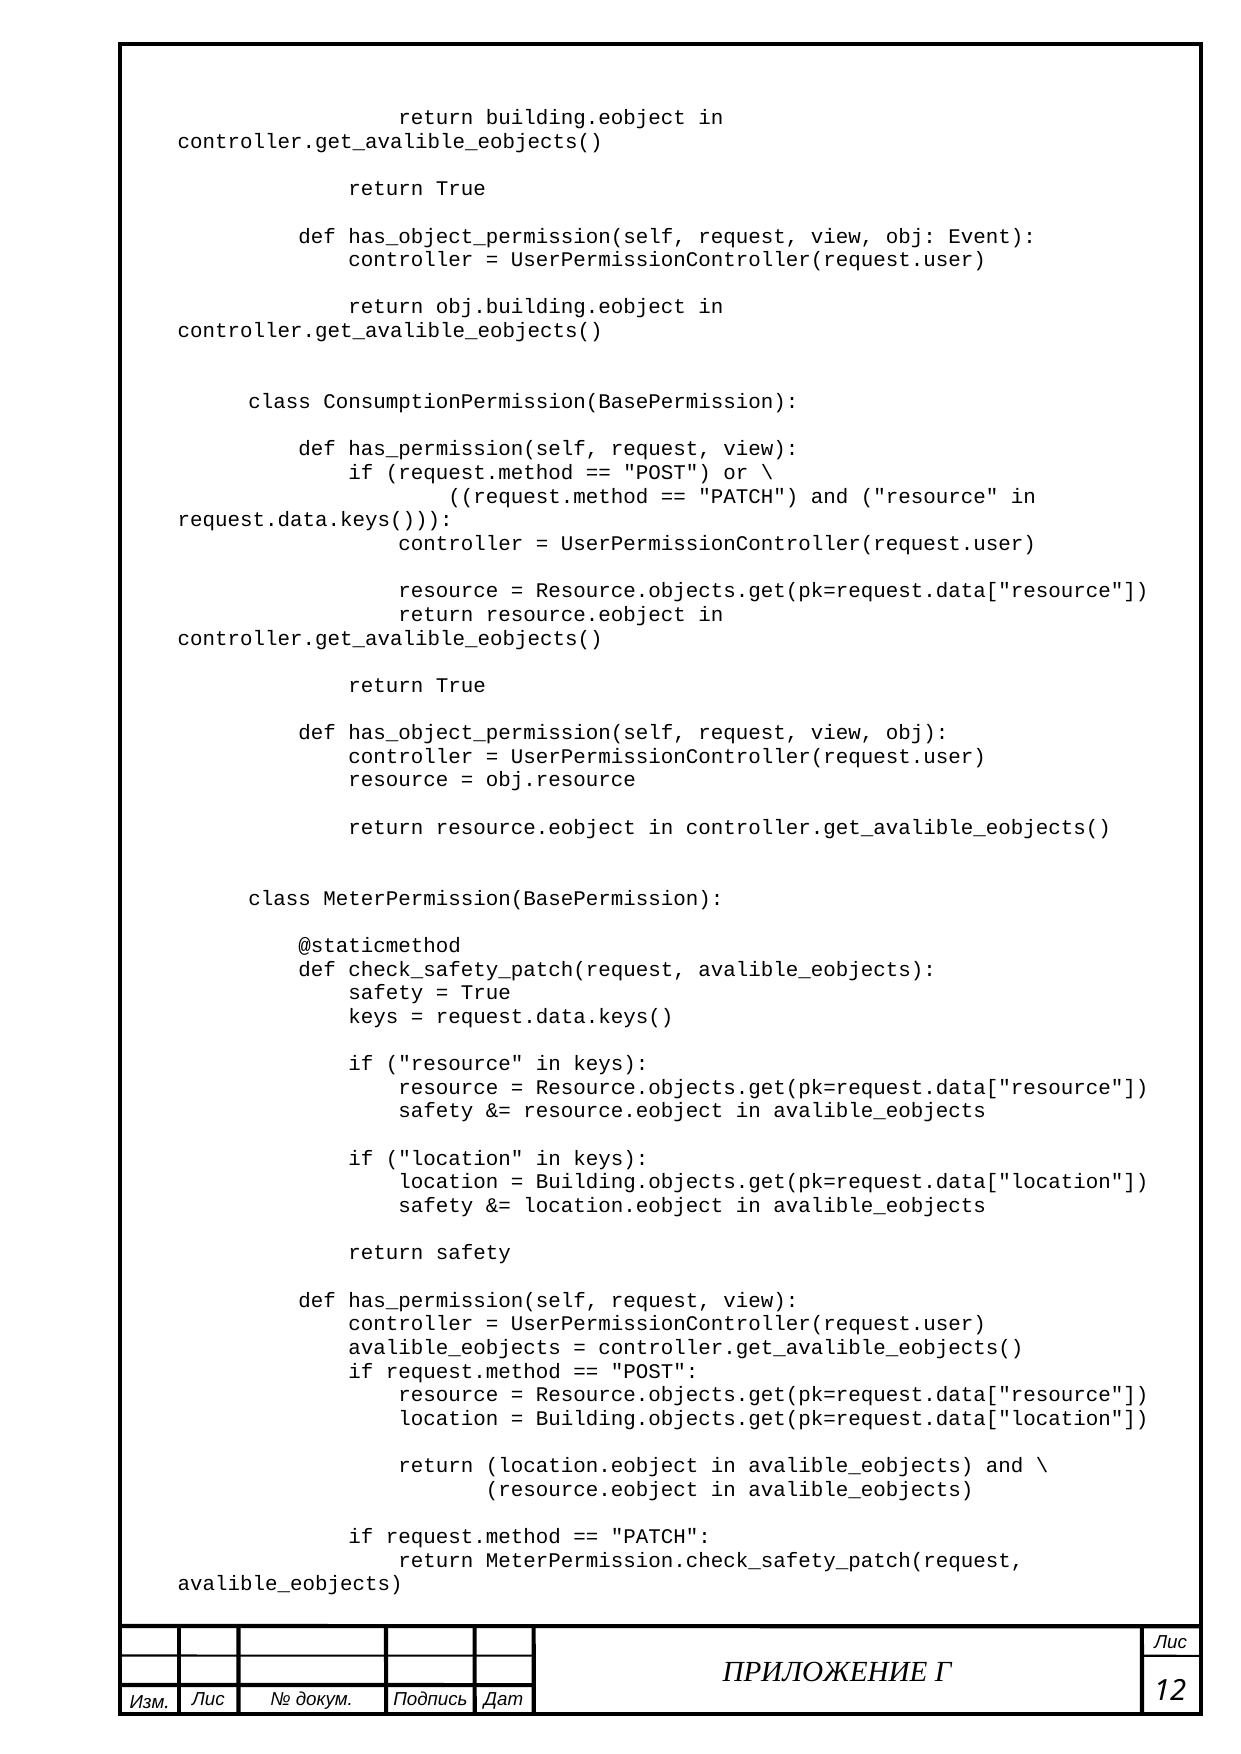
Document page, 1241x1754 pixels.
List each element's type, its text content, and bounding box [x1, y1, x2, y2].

text keys = request.data.keys() [177, 1006, 1152, 1029]
text return resource.eobject in controller.get_avalible_eobjects() [177, 604, 1152, 651]
text if ("resource" in keys): [177, 1053, 1152, 1077]
text def has_permission(self, request, view): [177, 438, 1152, 462]
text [177, 249, 1152, 273]
text safety = True [177, 982, 1152, 1006]
text avalible_eobjects = controller.get_avalible_eobjects() [177, 1337, 1152, 1361]
text class MeterPermission(BasePermission): [177, 888, 1152, 911]
text return resource.eobject in controller.get_avalible_eobjects() [177, 817, 1152, 840]
text def check_safety_patch(request, avalible_eobjects): [177, 959, 1152, 982]
text return (location.eobject in avalible_eobjects) and \ [177, 1455, 1152, 1479]
text safety &= resource.eobject in avalible_eobjects [177, 1101, 1152, 1124]
text controller = UserPermissionController(request.user) [177, 1313, 1152, 1337]
text resource = obj.resource [177, 769, 1152, 793]
text if request.method == "PATCH": [177, 1526, 1152, 1550]
text location = Building.objects.get(pk=request.data["location"]) [177, 1408, 1152, 1432]
text def has_object_permission(self, request, view, obj: Event): [177, 226, 1152, 249]
text resource = Resource.objects.get(pk=request.data["resource"]) [177, 1077, 1152, 1101]
text return True [177, 675, 1152, 698]
text resource = Resource.objects.get(pk=request.data["resource"]) [177, 580, 1152, 604]
text if (request.method == "POST") or \ [177, 462, 1152, 486]
text if ("location" in keys): [177, 1148, 1152, 1171]
text def has_object_permission(self, request, view, obj): [177, 722, 1152, 746]
text return True [177, 178, 1152, 202]
text if request.method == "POST": [177, 1361, 1152, 1384]
text (resource.eobject in avalible_eobjects) [177, 1479, 1152, 1502]
text location = Building.objects.get(pk=request.data["location"]) [177, 1171, 1152, 1195]
text ((request.method == "PATCH") and ("resource" in request.data.keys())): [177, 486, 1152, 533]
text def has_permission(self, request, view): [177, 1290, 1152, 1313]
text safety &= location.eobject in avalible_eobjects [177, 1195, 1152, 1219]
text class ConsumptionPermission(BasePermission): [177, 391, 1152, 415]
text return safety [177, 1242, 1152, 1266]
text return building.eobject in controller.get_avalible_eobjects() [177, 107, 1152, 155]
text controller = UserPermissionController(request.user) [177, 746, 1152, 769]
text return MeterPermission.check_safety_patch(request, avalible_eobjects) [177, 1550, 1152, 1597]
text return obj.building.eobject in controller.get_avalible_eobjects() [177, 297, 1152, 344]
text controller = UserPermissionController(request.user) [177, 533, 1152, 557]
text resource = Resource.objects.get(pk=request.data["resource"]) [177, 1384, 1152, 1408]
text @staticmethod [177, 935, 1152, 959]
